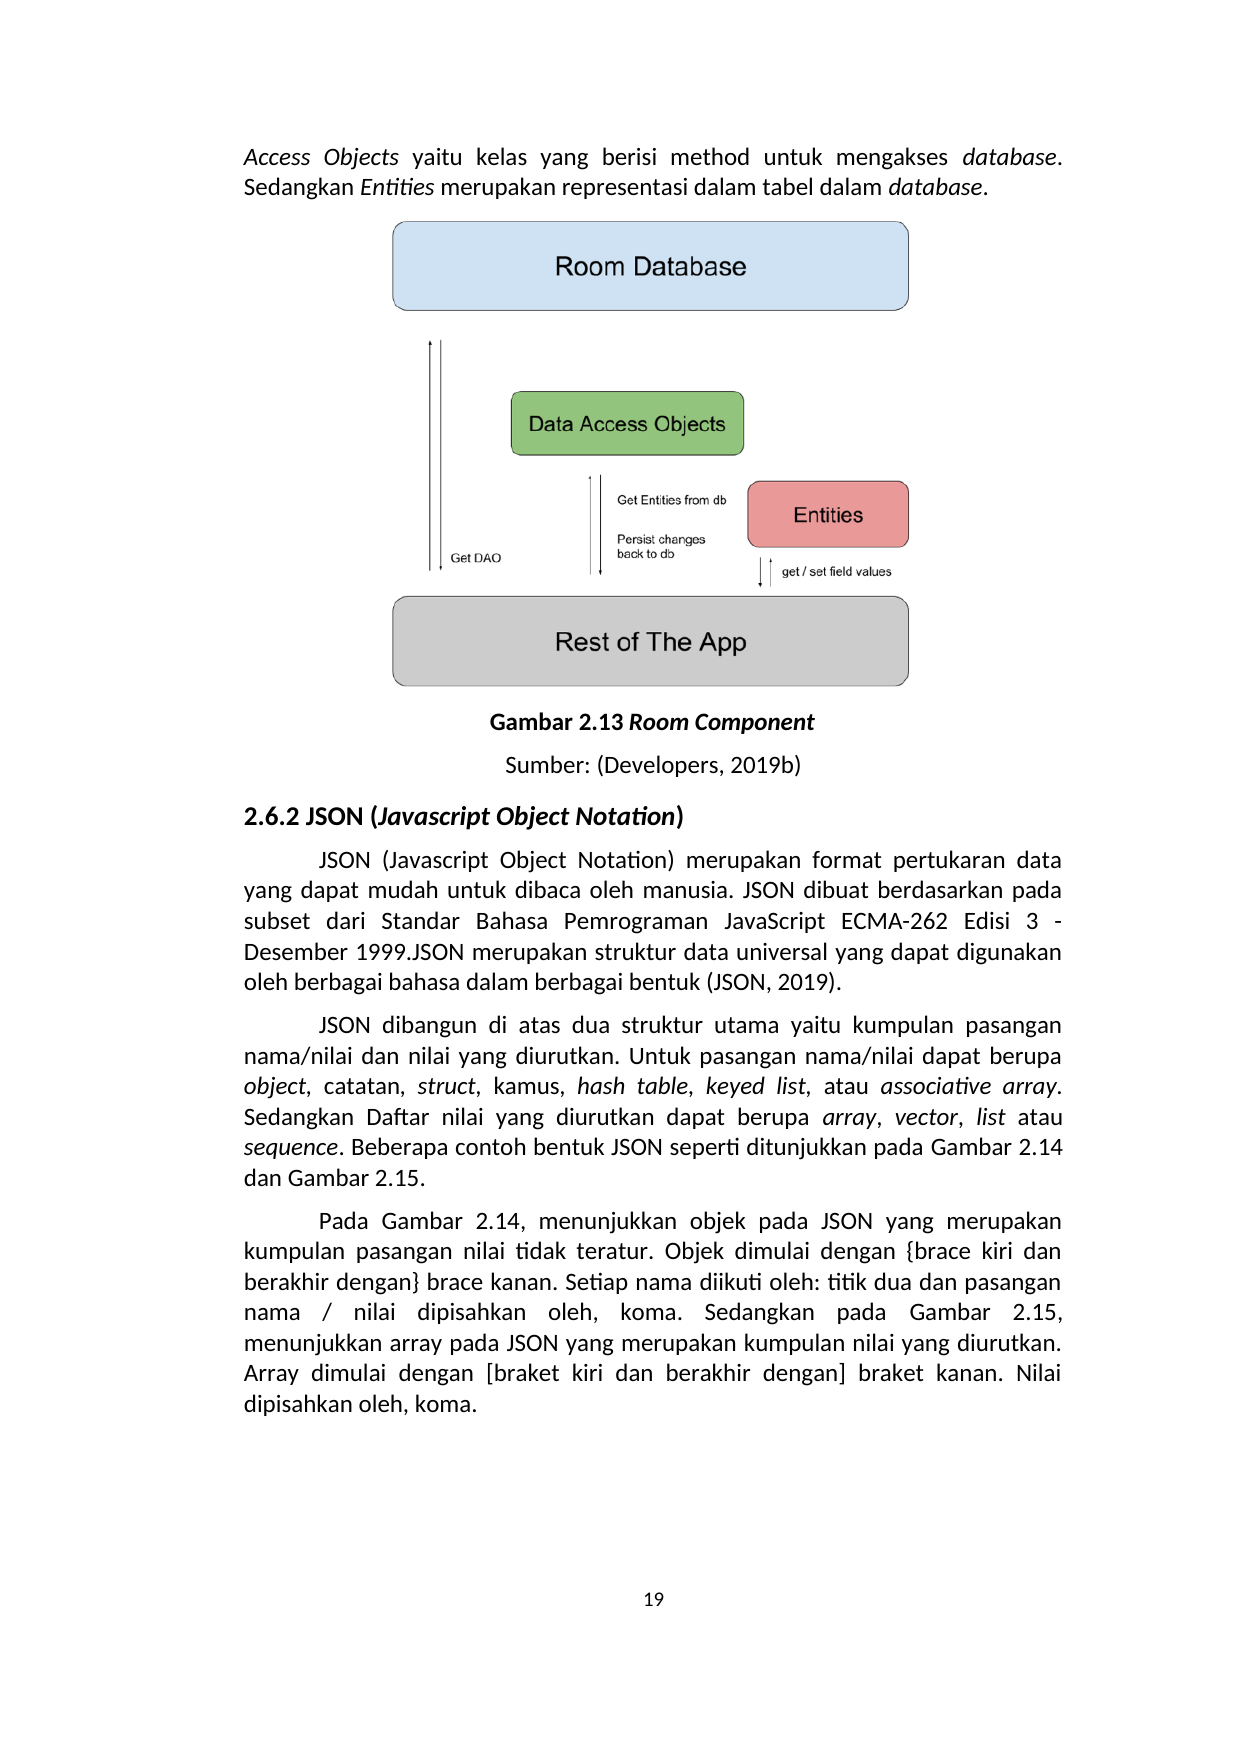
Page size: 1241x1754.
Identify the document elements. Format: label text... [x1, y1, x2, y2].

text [244, 141, 1063, 202]
text JSON (Javascript Object Notation) merupakan format pertukaran data yang dapat mudah untuk dibaca oleh manusia. JSON dibuat berdasarkan pada subset dari Standar Bahasa Pemrograman JavaScript ECMA-262 Edisi 3 - Desember 1999.JSON merupakan struktur data universal yang dapat digunakan oleh berbagai bahasa dalam berbagai bentuk (JSON, 2019). [244, 844, 1063, 997]
text Sumber: (Developers, 2019b) [244, 749, 1063, 780]
picture [387, 214, 919, 694]
subtitle JSON (Javascript Object Notation) [244, 799, 1063, 832]
